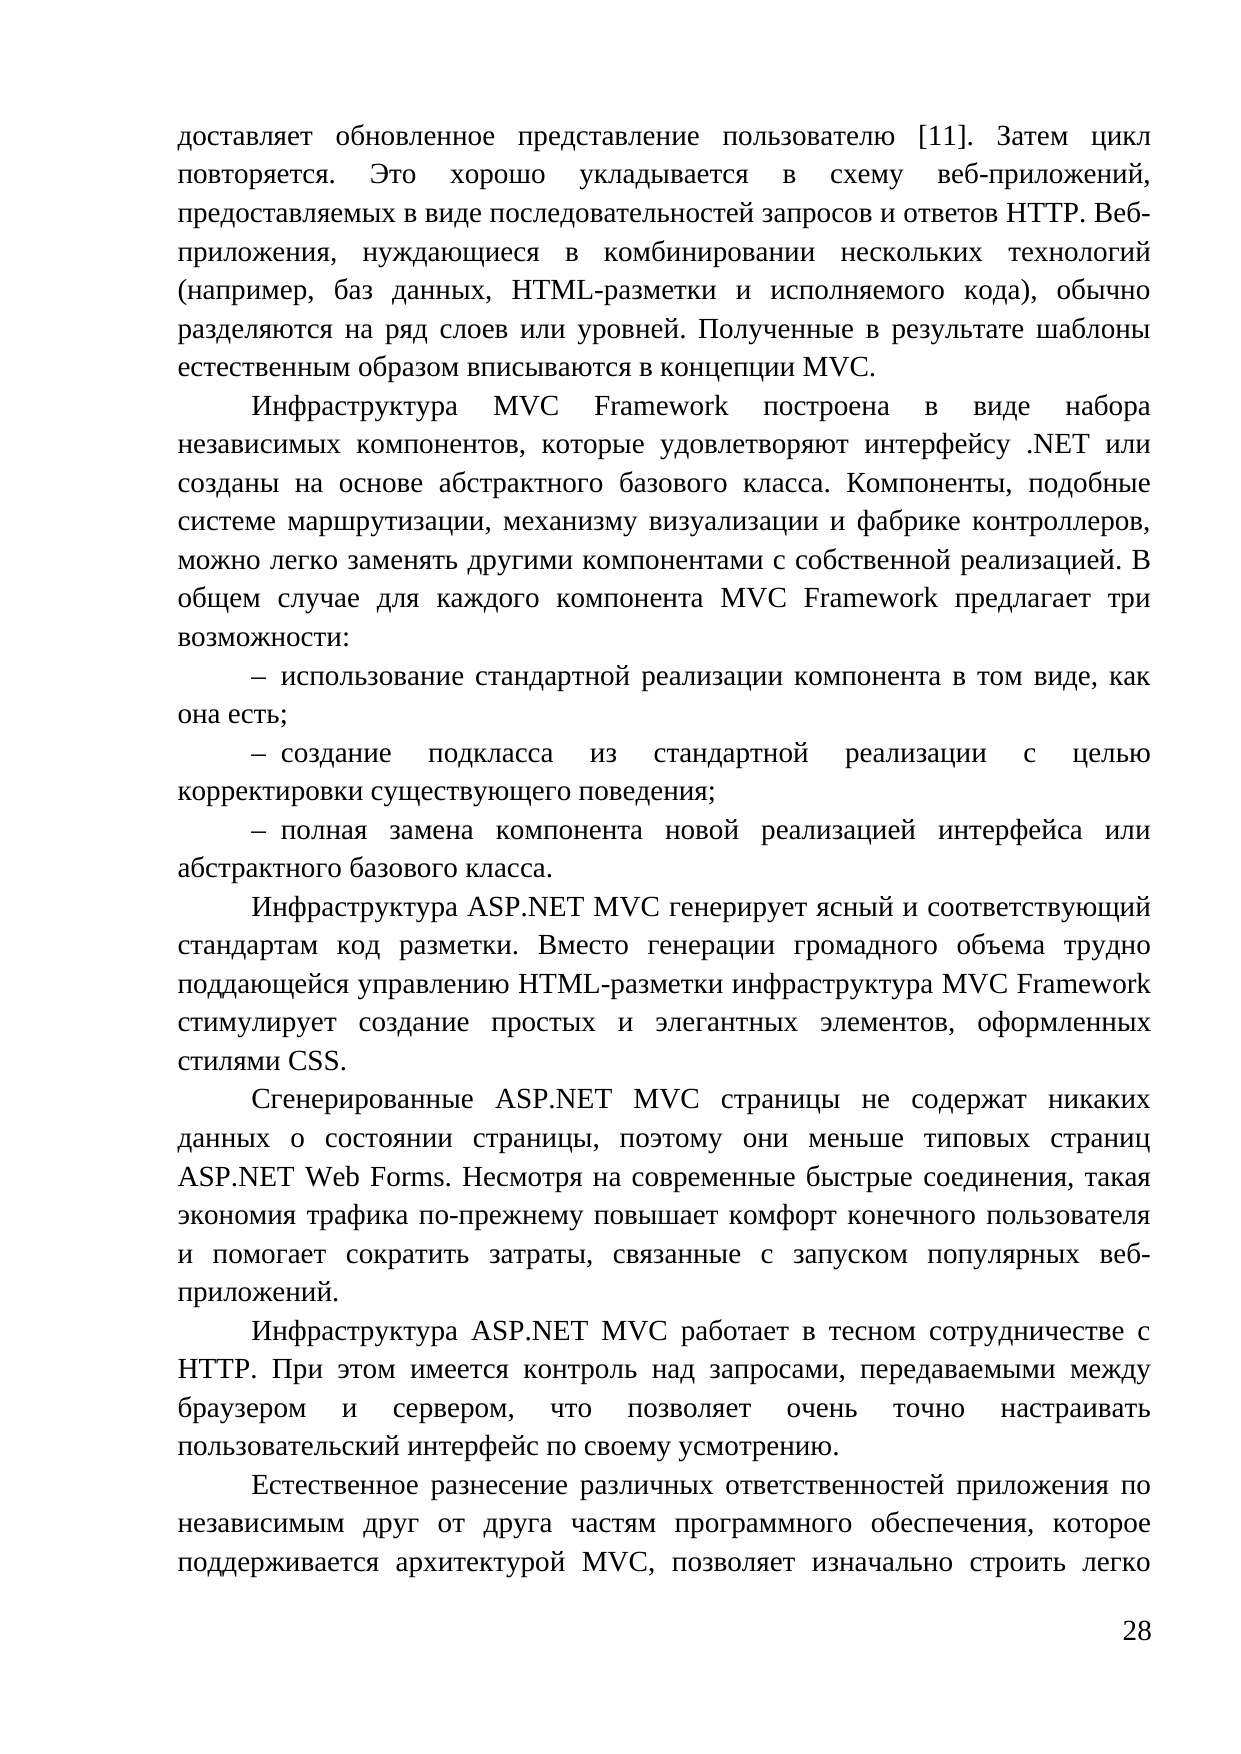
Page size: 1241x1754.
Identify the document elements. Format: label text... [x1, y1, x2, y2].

list Инфраструктура ASP.NET MVC работает в тесном сотрудничестве с HTTP. При этом имеется контроль над запросами, передаваемыми между браузером и сервером, что позволяет очень точно настраивать пользовательский интерфейс по своему усмотрению. [177, 1313, 1152, 1462]
list Сгенерированные ASP.NET MVC страницы не содержат никаких данных о состоянии страницы, поэтому они меньше типовых страниц ASP.NET Web Forms. Несмотря на современные быстрые соединения, такая экономия трафика по-прежнему повышает комфорт конечного пользователя и помогает сократить затраты, связанные с запуском популярных веб-приложений. [177, 1082, 1152, 1308]
list создание подкласса из стандартной реализации с целью корректировки существующего поведения; [177, 735, 1152, 807]
list использование стандартной реализации компонента в том виде, как она есть; [177, 658, 1152, 730]
list полная замена компонента новой реализацией интерфейса или абстрактного базового класса. [177, 812, 1152, 884]
list Инфраструктура ASP.NET MVC генерирует ясный и соответствующий стандартам код разметки. Вместо генерации громадного объема трудно поддающейся управлению HTML-разметки инфраструктура MVC Framework стимулирует создание простых и элегантных элементов, оформленных стилями CSS. [177, 889, 1152, 1077]
text Инфраструктура MVC Framework построена в виде набора независимых компонентов, которые удовлетворяют интерфейсу .NET или созданы на основе абстрактного базового класса. Компоненты, подобные системе маршрутизации, механизму визуализации и фабрике контроллеров, можно легко заменять другими компонентами с собственной реализацией. В общем случае для каждого компонента MVC Framework предлагает три возможности: [177, 388, 1152, 653]
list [177, 1467, 1152, 1578]
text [177, 118, 1152, 383]
